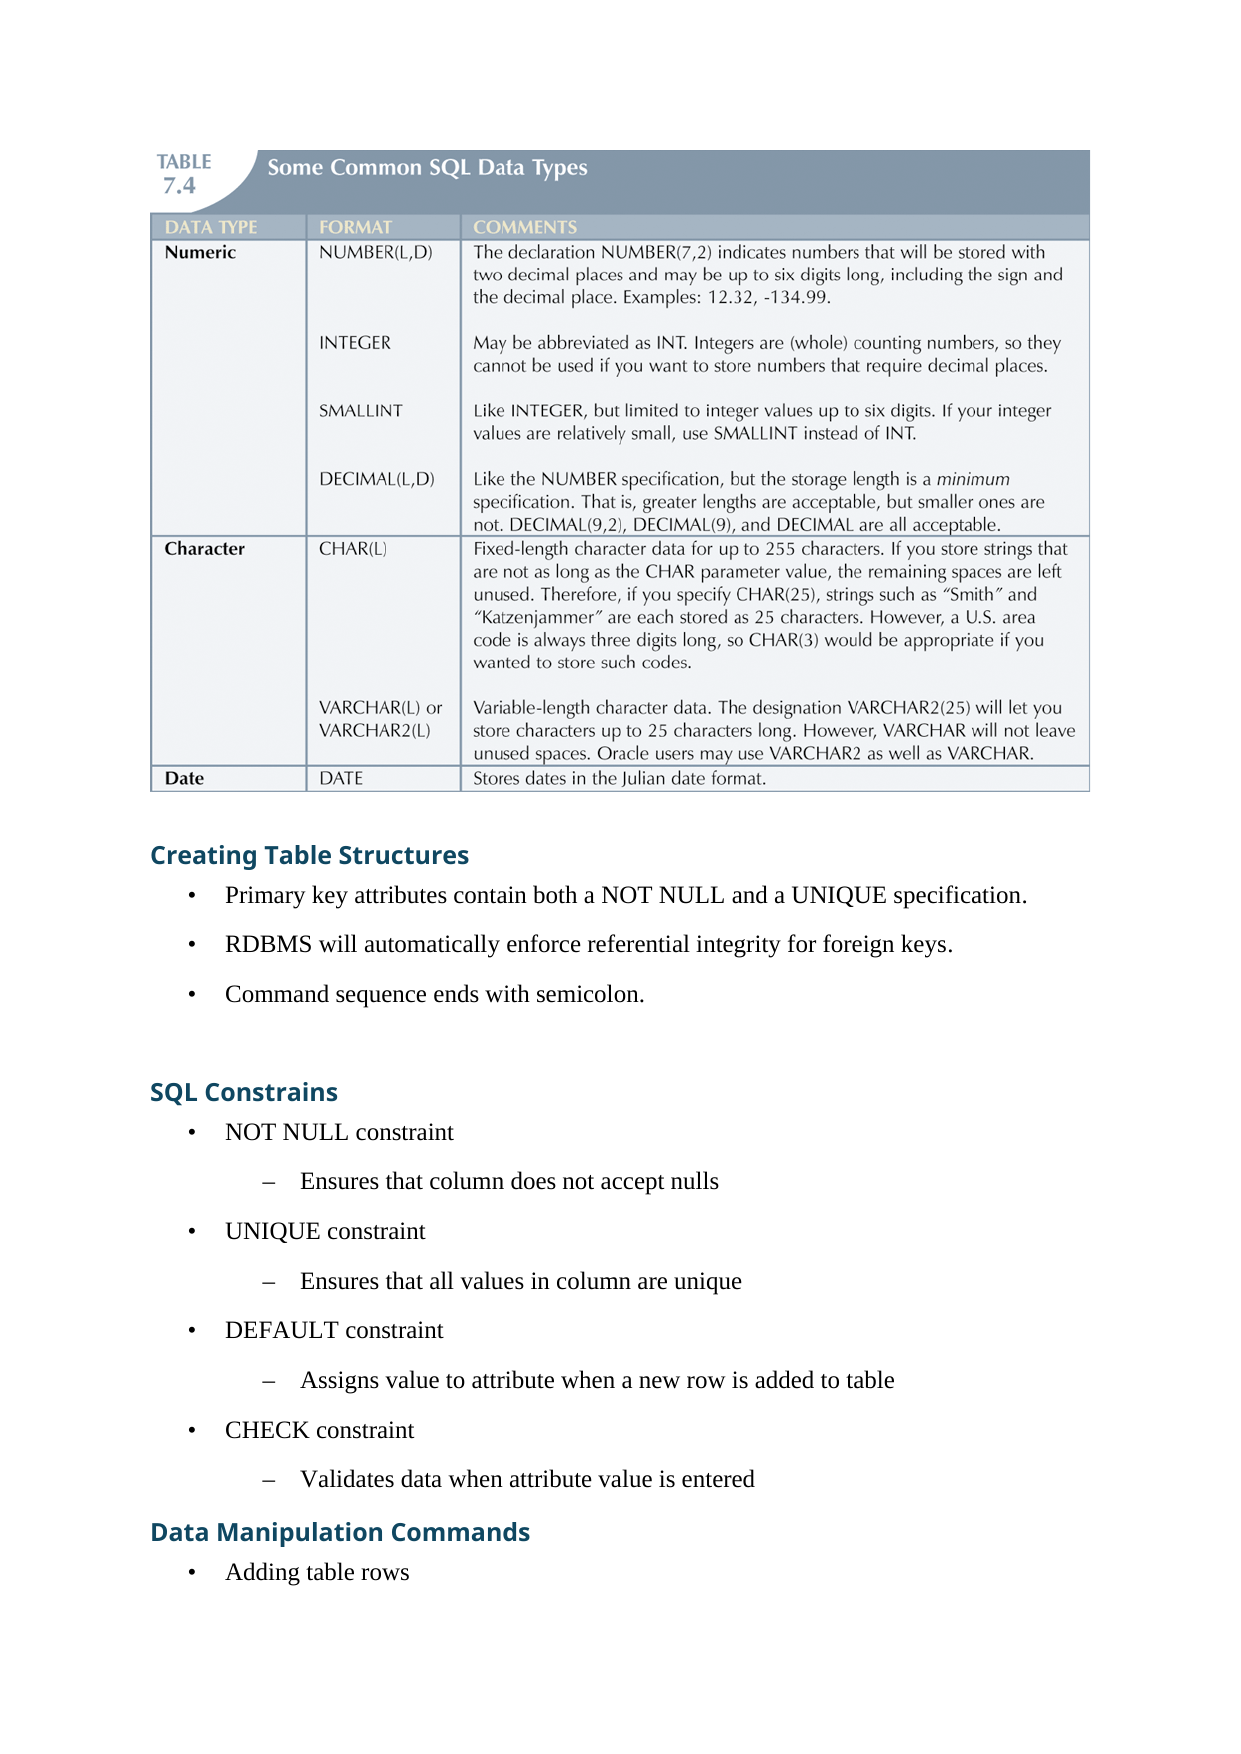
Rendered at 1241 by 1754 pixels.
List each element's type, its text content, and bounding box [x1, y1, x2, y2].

list DEFAULT constraint [187, 1315, 1090, 1344]
subtitle Data Manipulation Commands [150, 1514, 1090, 1548]
subtitle SQL Constrains [150, 1074, 1090, 1108]
list Assigns value to attribute when a new row is added to table [262, 1365, 1090, 1394]
list UNIQUE constraint [187, 1216, 1090, 1245]
list RDBMS will automatically enforce referential integrity for foreign keys. [187, 929, 1090, 958]
list CHECK constraint [187, 1415, 1090, 1443]
list Ensures that column does not accept nulls [262, 1166, 1090, 1195]
list Adding table rows [187, 1557, 1090, 1585]
list Ensures that all values in column are unique [262, 1266, 1090, 1294]
list Command sequence ends with semicolon. [187, 979, 1090, 1008]
list NOT NULL constraint [187, 1117, 1090, 1145]
list Validates data when attribute value is entered [262, 1464, 1090, 1493]
list Primary key attributes contain both a NOT NULL and a UNIQUE specification. [187, 880, 1090, 908]
subtitle Creating Table Structures [150, 837, 1090, 871]
picture [150, 150, 1091, 792]
